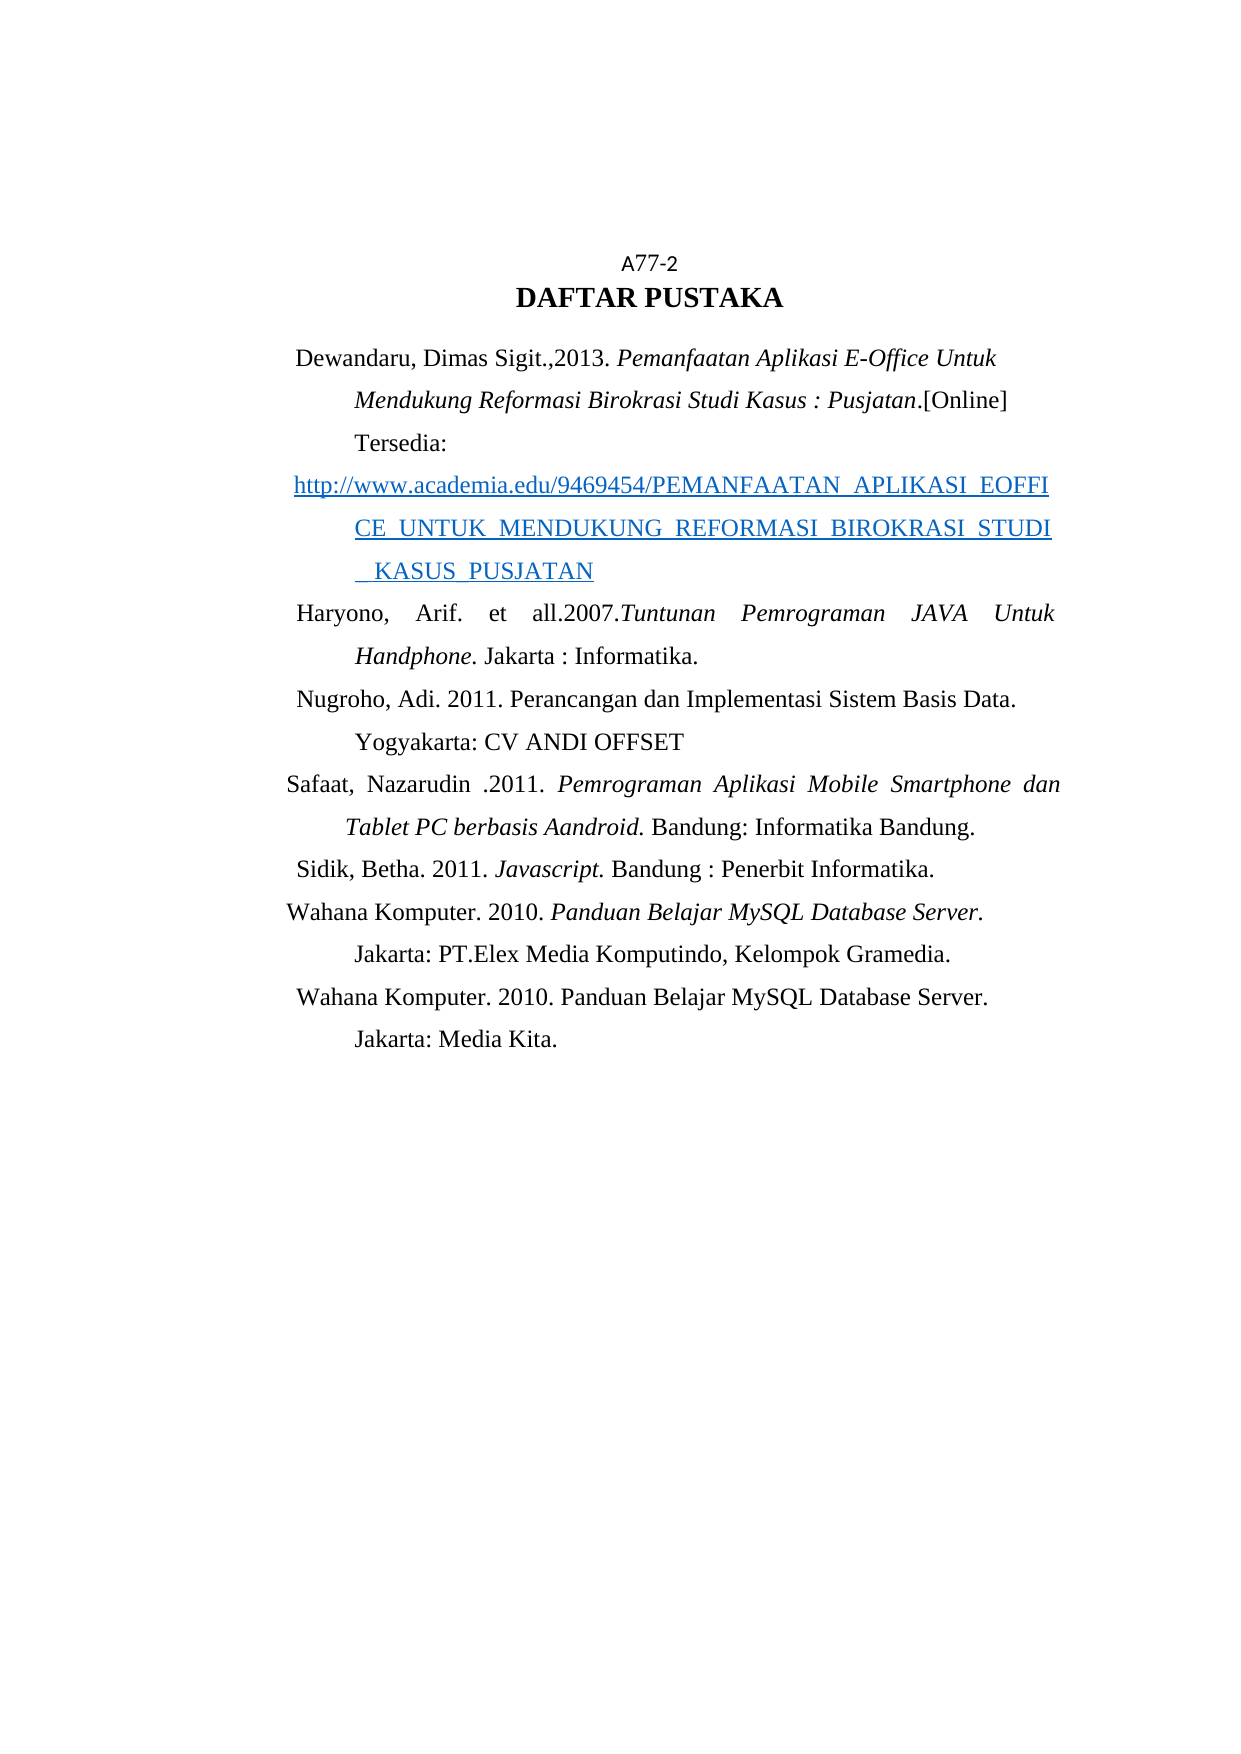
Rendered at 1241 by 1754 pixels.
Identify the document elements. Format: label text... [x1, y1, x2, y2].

text Dewandaru, Dimas Sigit.,2013. Pemanfaatan Aplikasi E-Office Untuk Mendukung Reformasi Birokrasi Studi Kasus : Pusjatan.[Online] Tersedia: [295, 343, 1063, 457]
text DAFTAR PUSTAKA [236, 280, 1063, 314]
text Haryono, Arif. et all.2007.Tuntunan Pemrograman JAVA Untuk Handphone. Jakarta : Informatika. [296, 598, 1057, 670]
text Nugroho, Adi. 2011. Perancangan dan Implementasi Sistem Basis Data. [296, 684, 1057, 713]
text Jakarta: Media Kita. [354, 1024, 1057, 1053]
text Safaat, Nazarudin .2011. Pemrograman Aplikasi Mobile Smartphone dan Tablet PC berbasis Aandroid. Bandung: Informatika Bandung. [286, 769, 1063, 840]
text CE_UNTUK_MENDUKUNG_REFORMASI_BIROKRASI_STUDI_ KASUS_PUSJATAN [354, 513, 1063, 584]
text Sidik, Betha. 2011. Javascript. Bandung : Penerbit Informatika. [296, 854, 1057, 883]
text A77-2 [237, 248, 1062, 277]
text Wahana Komputer. 2010. Panduan Belajar MySQL Database Server. [296, 982, 1057, 1011]
text Wahana Komputer. 2010. Panduan Belajar MySQL Database Server. [286, 897, 1063, 926]
text http://www.academia.edu/9469454/PEMANFAATAN_APLIKASI_EOFFI [294, 470, 1063, 499]
text Jakarta: PT.Elex Media Komputindo, Kelompok Gramedia. [242, 939, 1063, 968]
text Yogyakarta: CV ANDI OFFSET [354, 727, 1057, 755]
